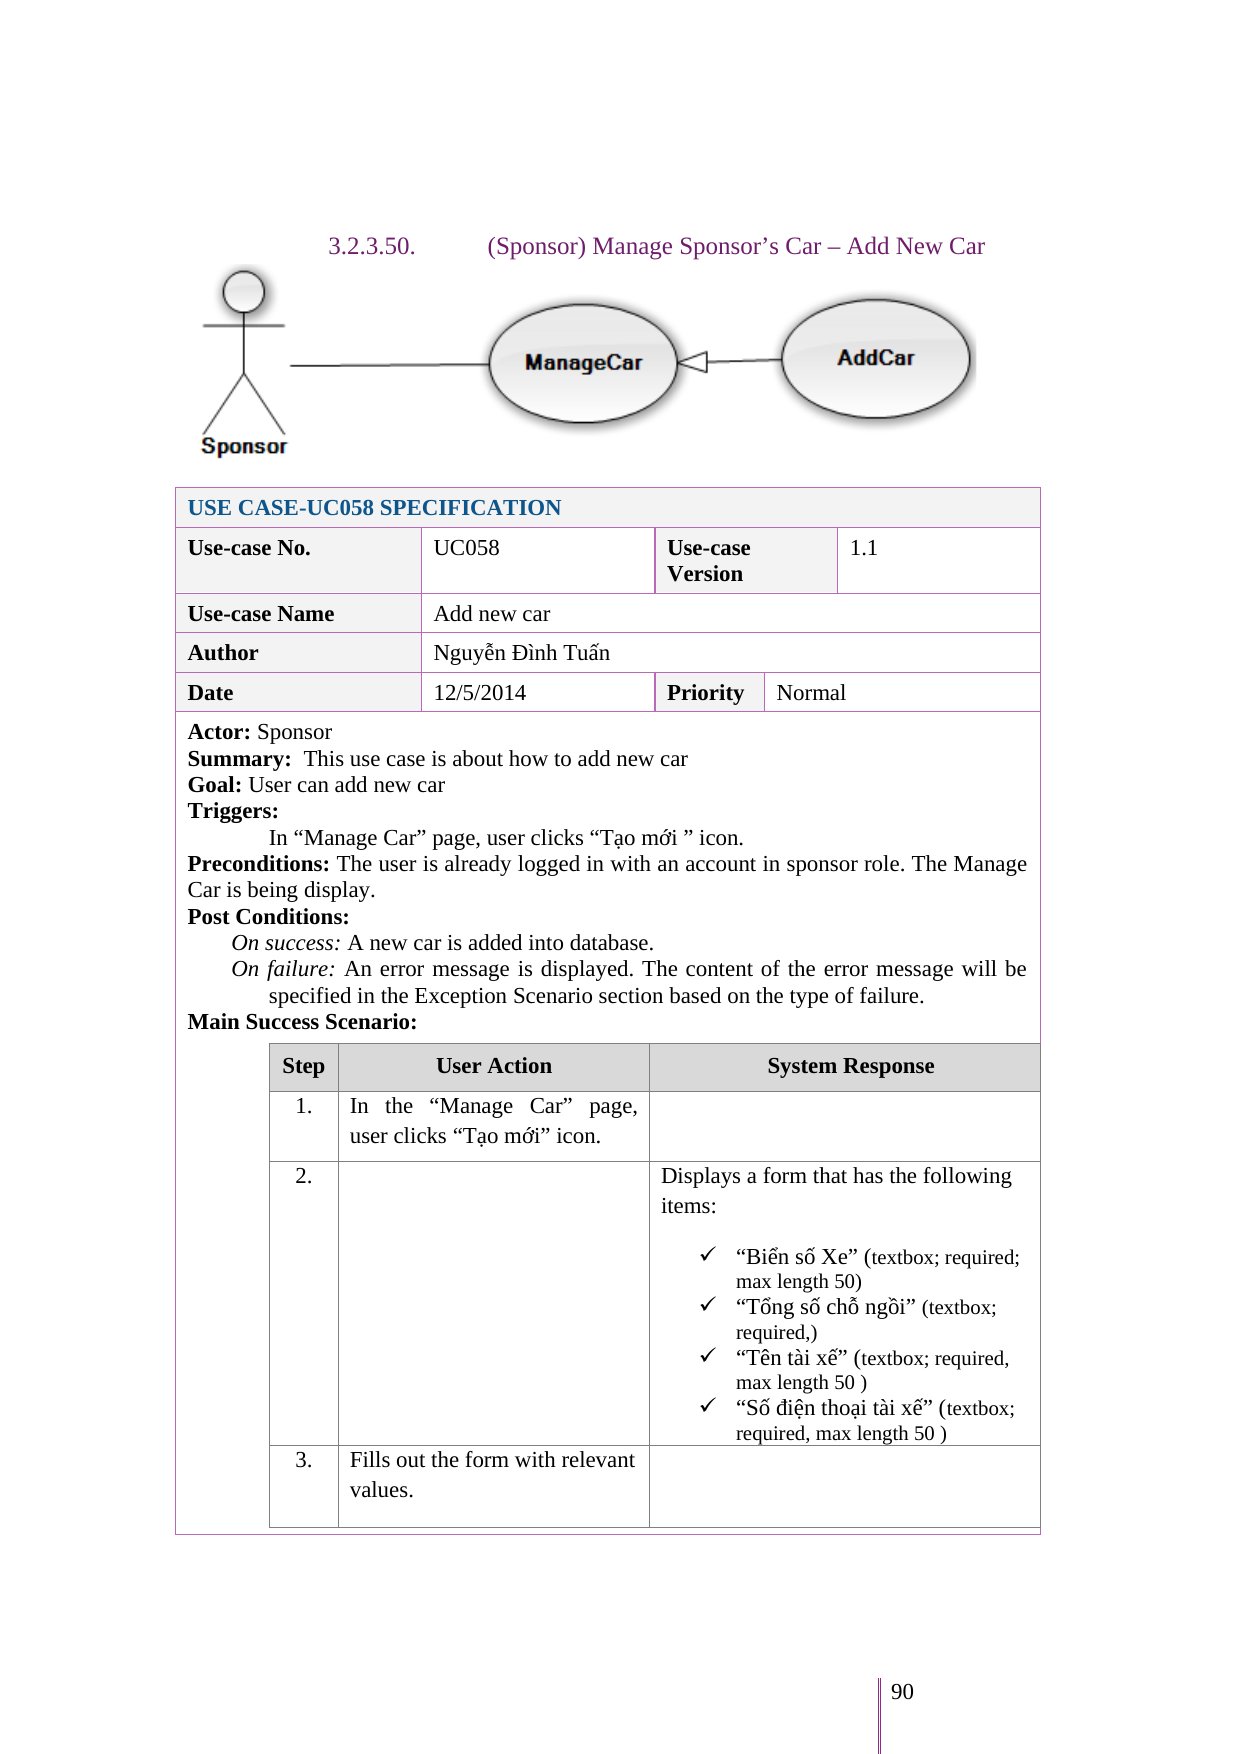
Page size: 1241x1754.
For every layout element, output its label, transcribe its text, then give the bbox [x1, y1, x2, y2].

table_cell 12/5/2014 [422, 673, 654, 711]
table_cell Normal [765, 673, 1040, 711]
table_cell Date [176, 673, 421, 711]
table_cell Priority [656, 673, 764, 711]
table_cell Author [176, 633, 421, 672]
table_cell Use-case Name [176, 594, 421, 632]
subtitle (Sponsor) Manage Sponsor’s Car – Add New Car [328, 231, 1053, 260]
table_cell Nguyễn Đình Tuấn [422, 633, 1040, 672]
table_cell UC058 [422, 528, 654, 592]
table_cell Add new car [422, 594, 1040, 632]
picture [187, 264, 977, 463]
table_cell Use-case Version [656, 528, 837, 592]
table_cell Use-case No. [176, 528, 421, 592]
table_cell 1.1 [838, 528, 1040, 592]
table_header USE CASE-UC058 SPECIFICATION [176, 488, 1040, 527]
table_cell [176, 712, 1040, 1534]
